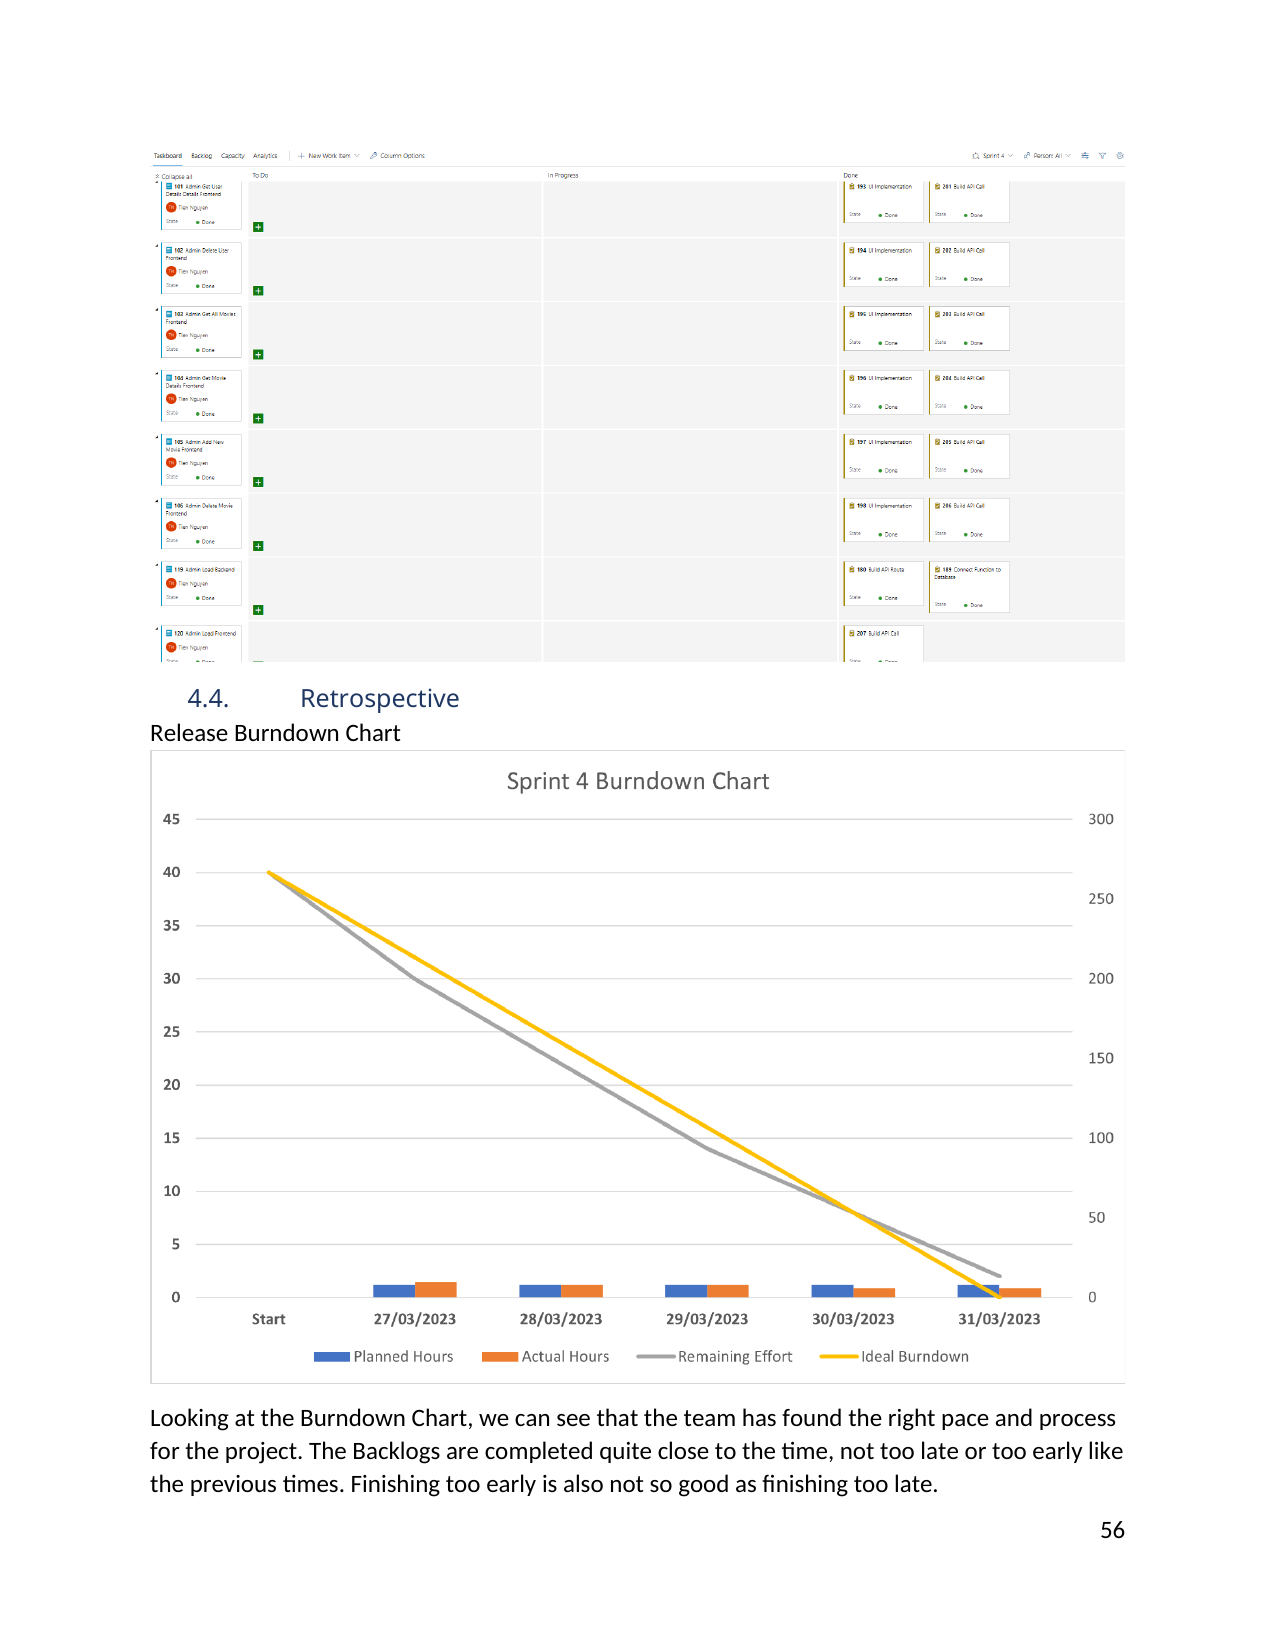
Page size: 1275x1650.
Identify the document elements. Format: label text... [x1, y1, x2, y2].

picture [150, 750, 1125, 1384]
subtitle Retrospective [187, 680, 1125, 714]
text Release Burndown Chart [150, 717, 1125, 750]
picture [150, 150, 1125, 662]
text Looking at the Burndown Chart, we can see that the team has found the right pace and process for the project. The Backlogs are completed quite close to the time, not too late or too early like the previous times. Finishing too early is also not so good as finishing too late. [150, 1403, 1125, 1499]
